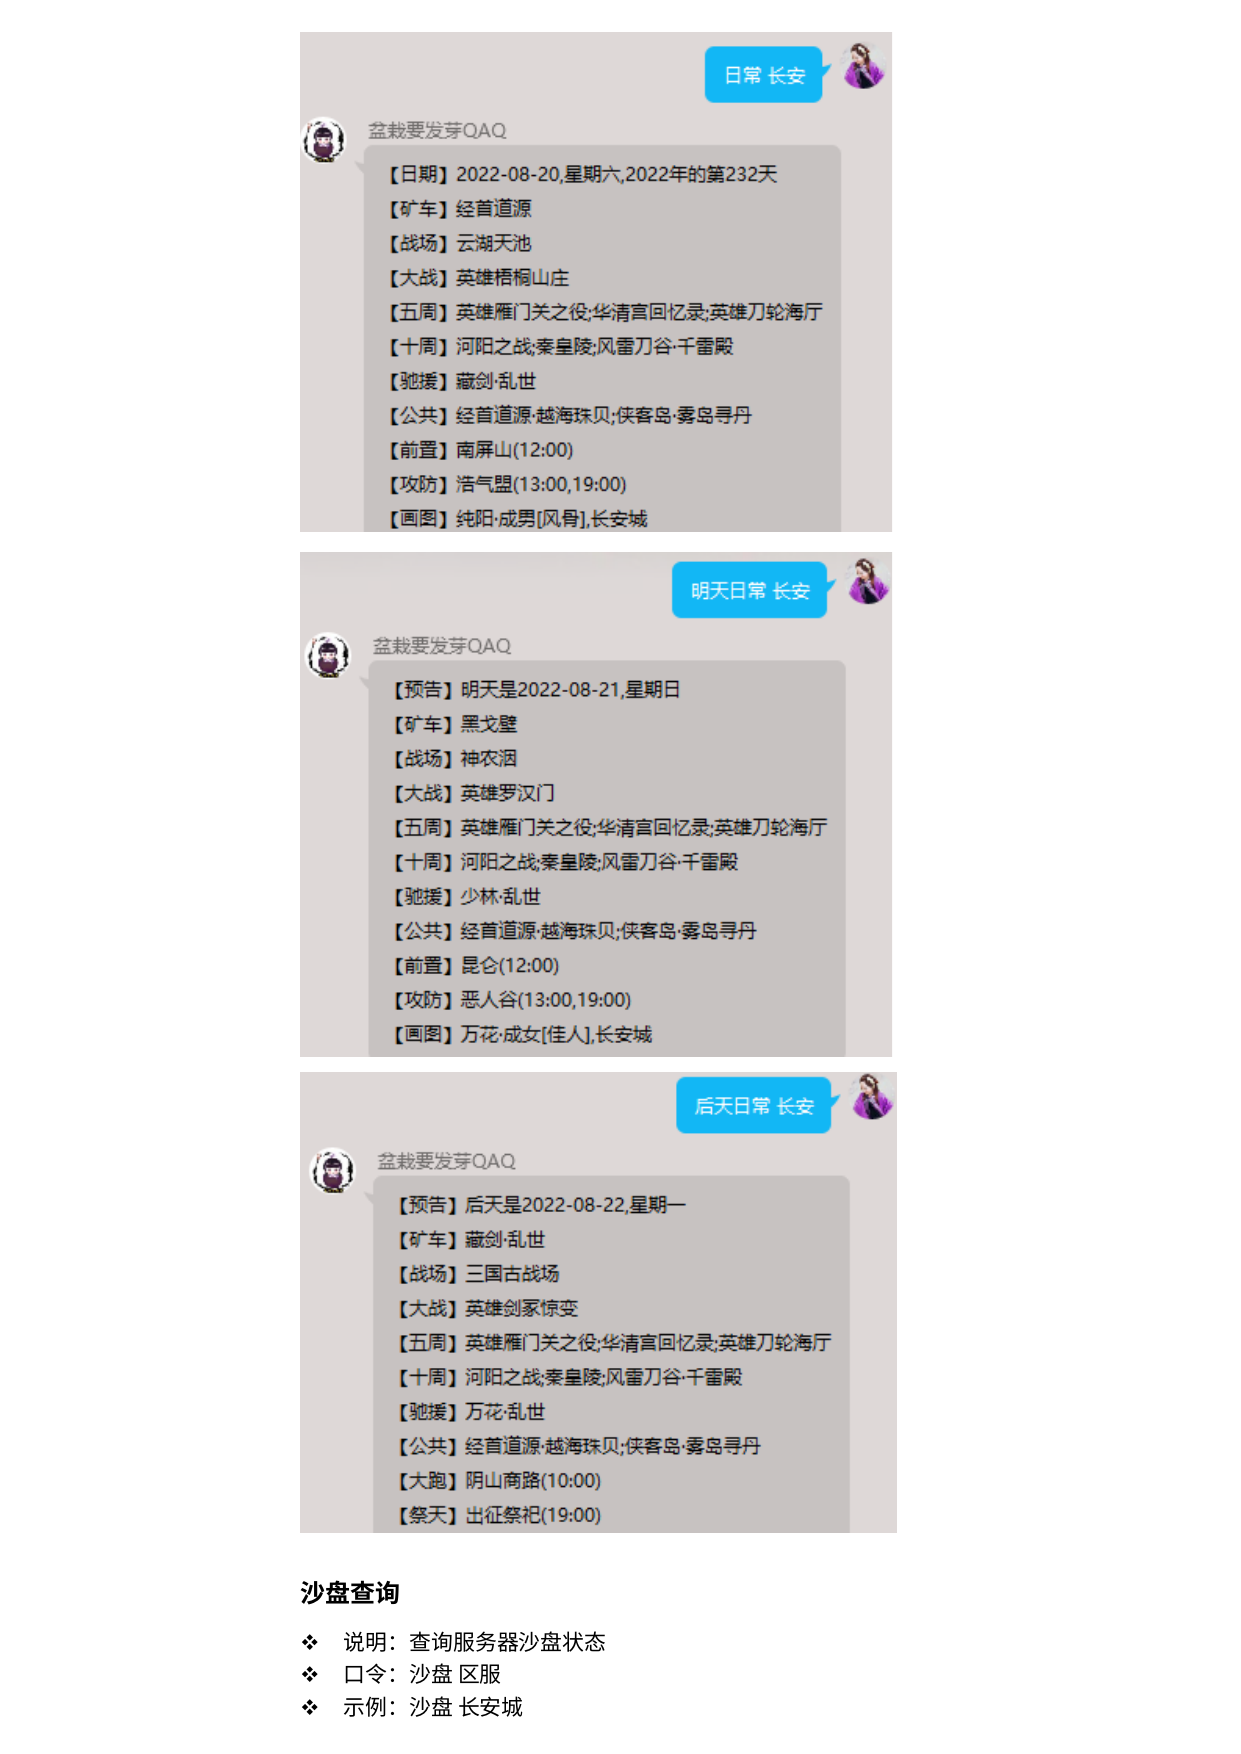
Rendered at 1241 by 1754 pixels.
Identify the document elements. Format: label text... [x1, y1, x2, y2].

text 沙盘查询 [300, 1559, 940, 1624]
list 口令：沙盘 区服 [300, 1657, 940, 1689]
picture [300, 1072, 897, 1533]
list 说明：查询服务器沙盘状态 [300, 1624, 940, 1657]
picture [300, 552, 893, 1057]
picture [300, 32, 893, 532]
list 示例：沙盘 长安城 [300, 1689, 940, 1722]
